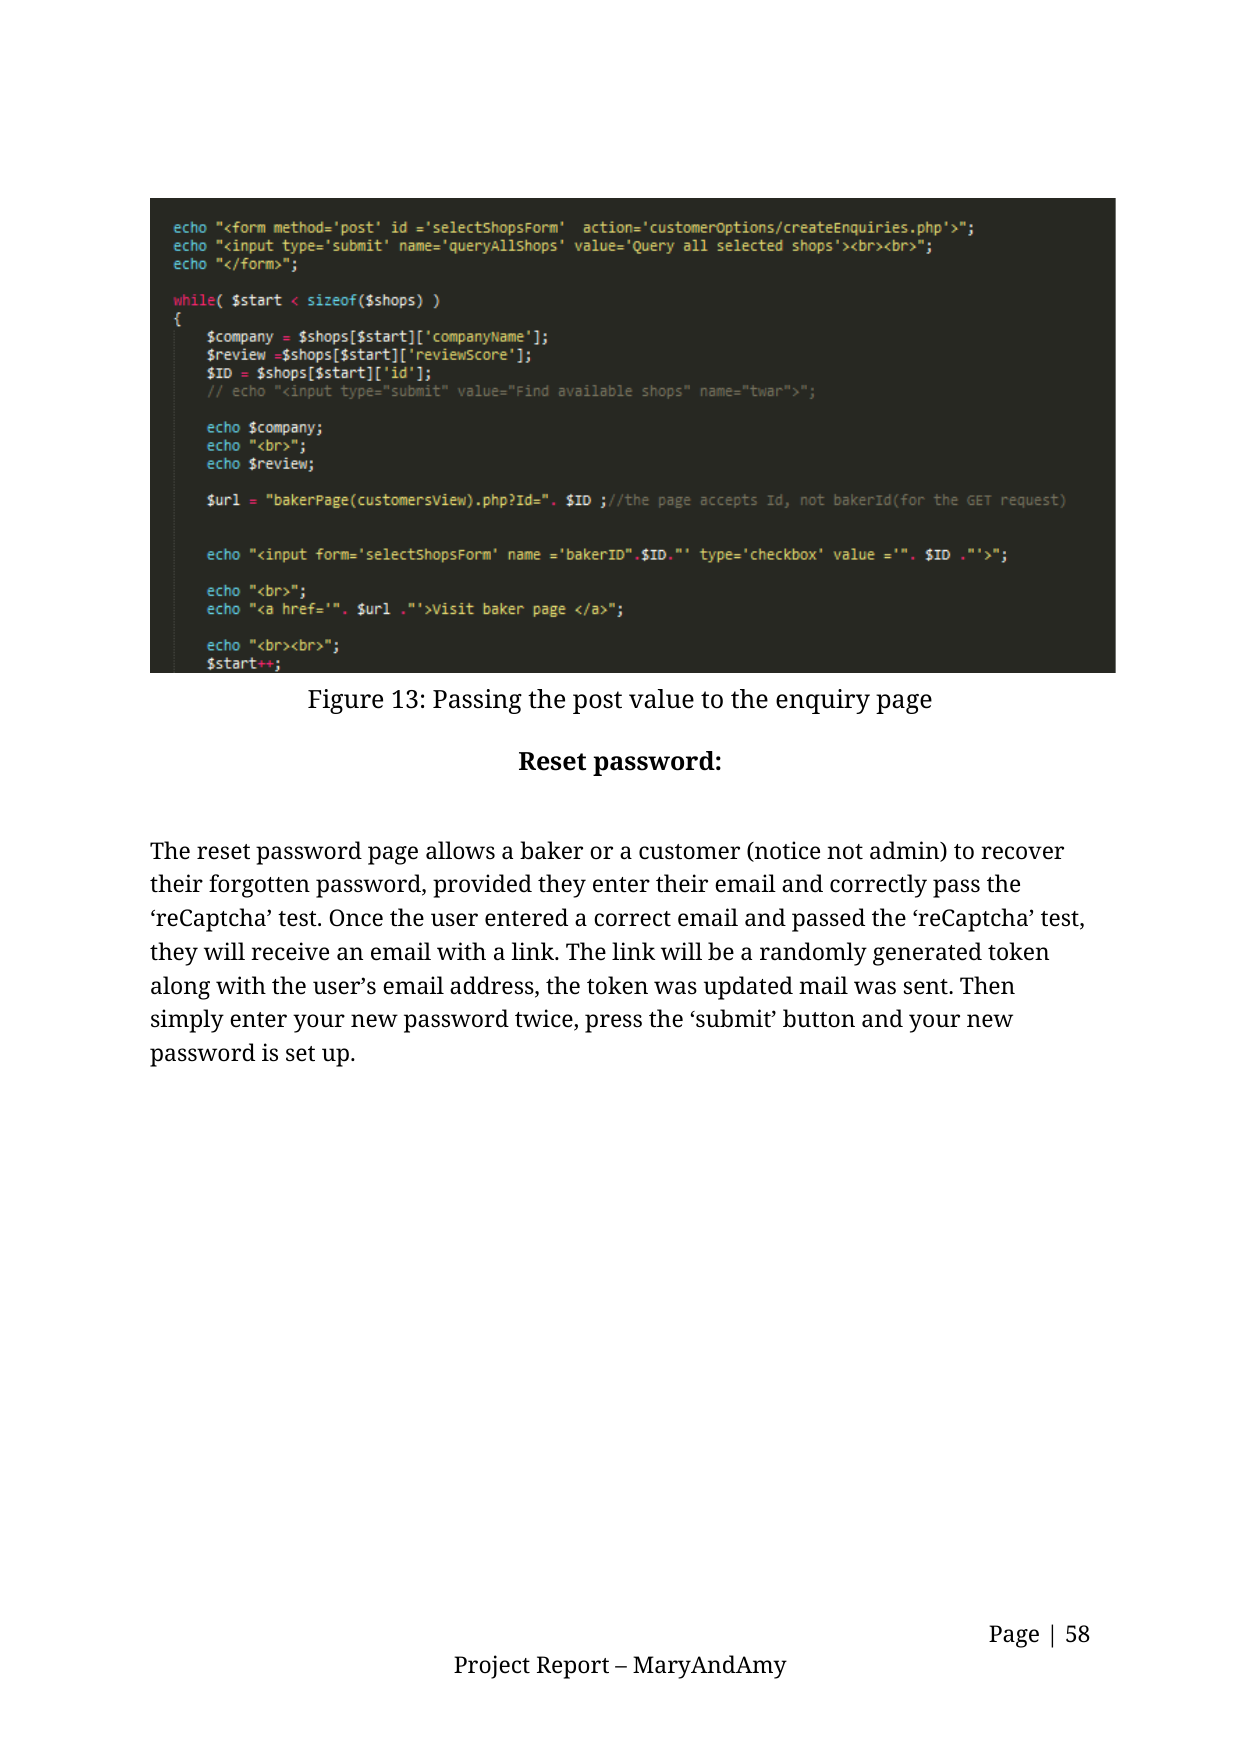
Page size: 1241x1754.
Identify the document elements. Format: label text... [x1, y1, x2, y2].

text The reset password page allows a baker or a customer (notice not admin) to recover their forgotten password, provided they enter their email and correctly pass the ‘reCaptcha’ test. Once the user entered a correct email and passed the ‘reCaptcha’ test, they will receive an email with a link. The link will be a randomly generated token along with the user’s email address, the token was updated mail was sent. Then simply enter your new password twice, press the ‘submit’ button and your new password is set up. [150, 835, 1090, 1068]
picture [150, 198, 1116, 673]
text Figure 13: Passing the post value to the enquiry page [150, 682, 1090, 716]
title Reset password: [150, 744, 1090, 778]
